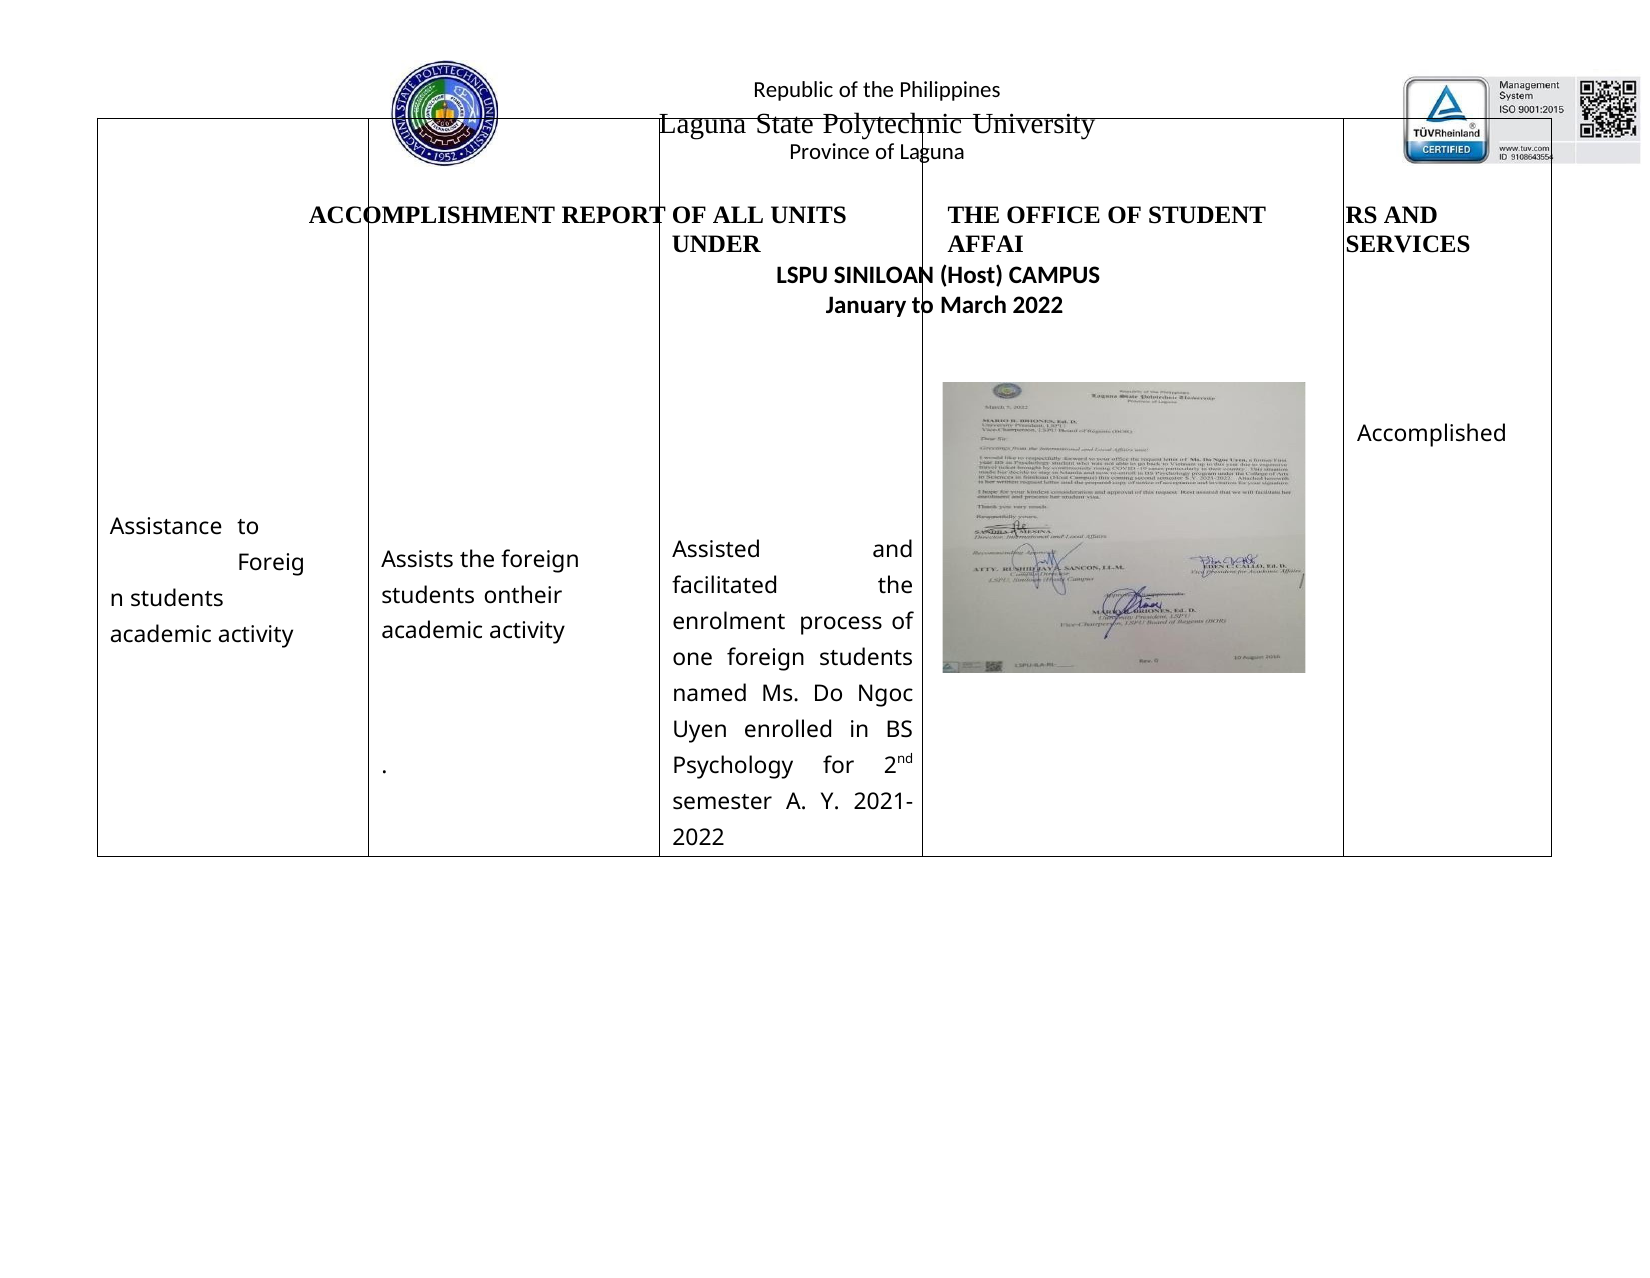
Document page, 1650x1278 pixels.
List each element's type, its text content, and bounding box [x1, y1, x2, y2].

table_header OMPLISHMENT REPORT Assists the foreign students ontheir academic activity . [369, 119, 659, 856]
picture [389, 103, 499, 118]
picture [942, 382, 1306, 673]
table_header Laguna State Polytech Province of La OF ALL UNITS UNDER LSPU SINILOA January to Assisted and facilitated the enrolment process of one foreign students named Ms. Do Ngoc Uyen enrolled in BS Psychology for 2nd semester A. Y. 2021-2022 [660, 119, 922, 856]
table_header nic University guna THE OFFICE OF STUDENT AFFAI N (Host) CAMPUS March 2022 [923, 119, 1343, 856]
table_header RS AND SERVICES Accomplished [1344, 119, 1551, 856]
table_header ACC Assistance to Foreign students academic activity [98, 119, 368, 856]
picture [389, 60, 499, 75]
text Republic of the Philippines [186, 75, 1568, 103]
picture [1396, 69, 1642, 166]
